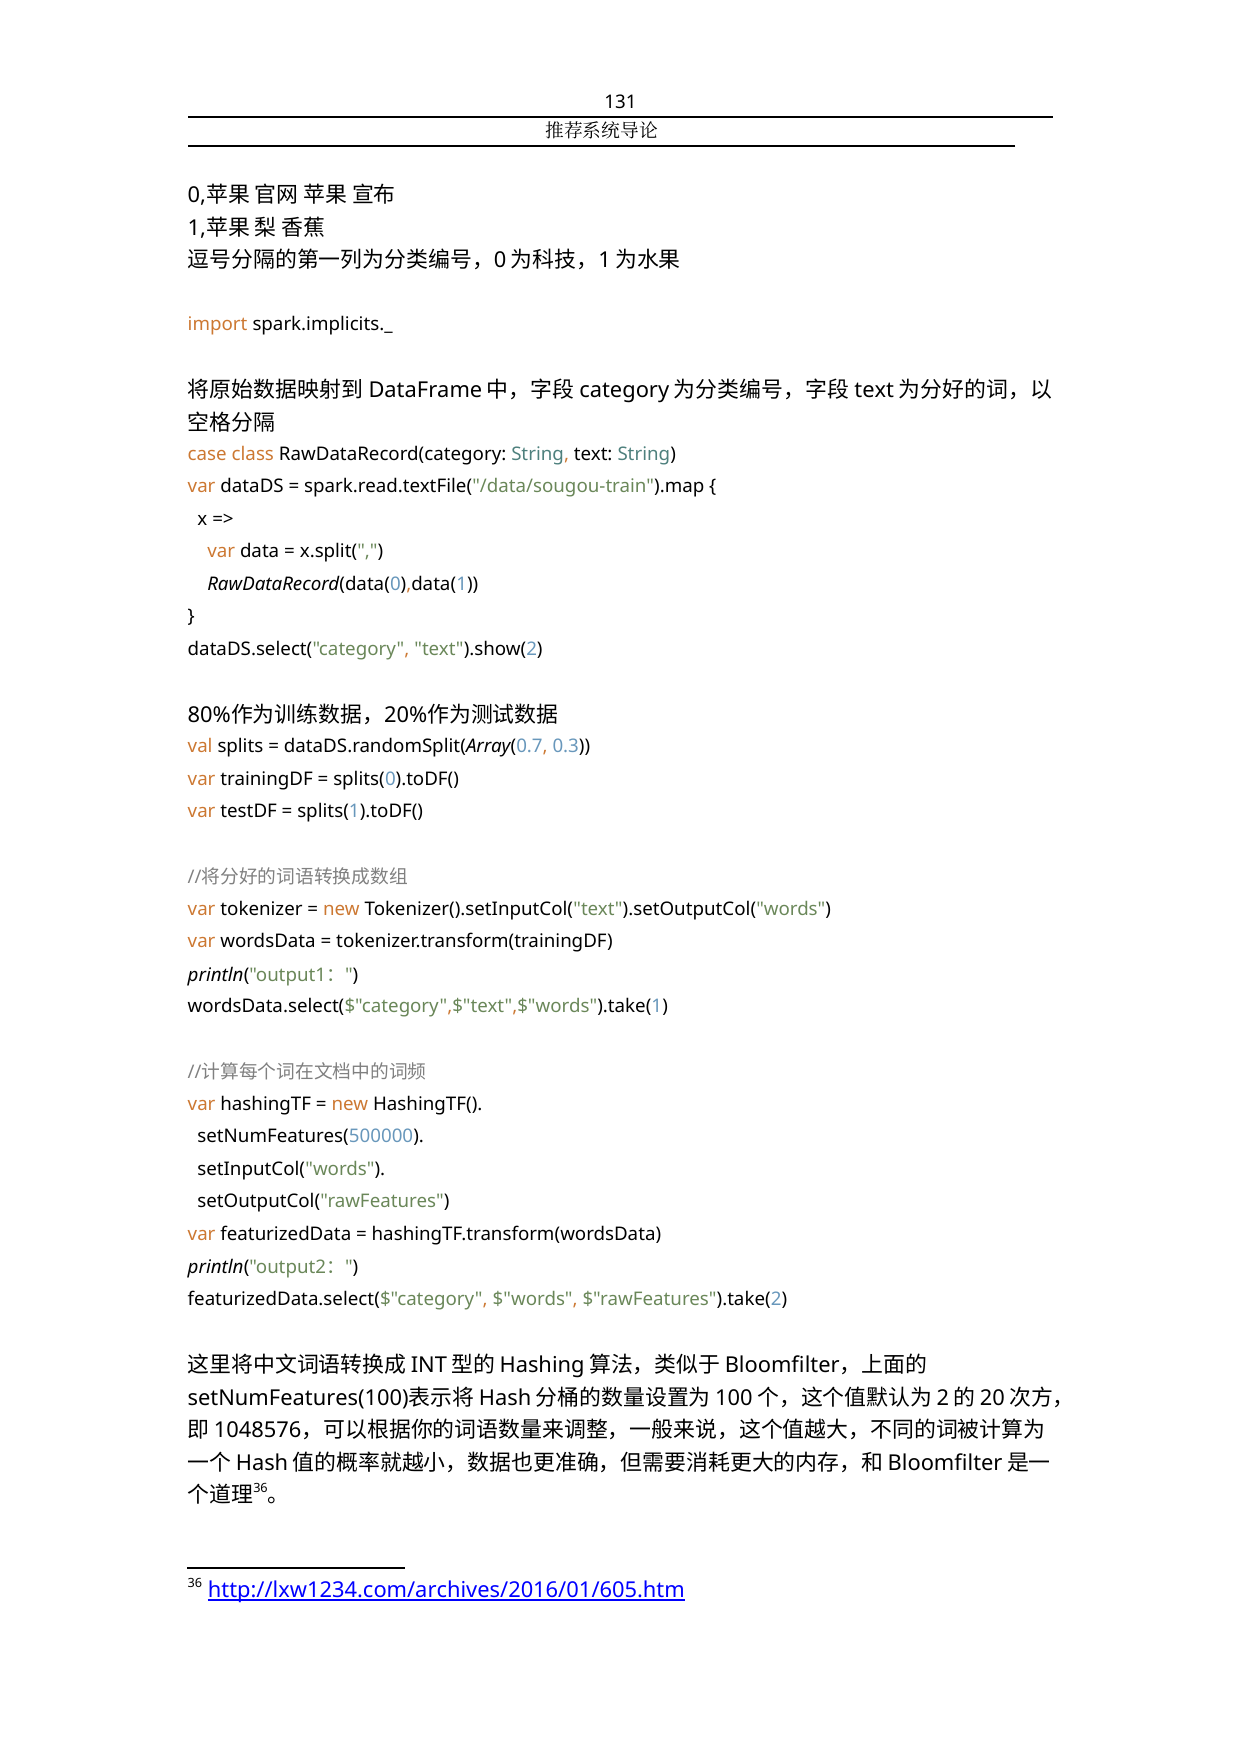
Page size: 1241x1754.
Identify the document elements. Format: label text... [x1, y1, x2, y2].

text 逗号分隔的第一列为分类编号，0为科技，1为水果 [187, 242, 1053, 274]
text //计算每个词在文档中的词频 var hashingTF = new HashingTF(). setNumFeatures(500000). setInputCol("words"). setOutputCol("rawFeatures") var featurizedData = hashingTF.transform(wordsData) println("output2：") featurizedData.select($"category", $"words", $"rawFeatures").take(2) [187, 1054, 1053, 1314]
text 这里将中文词语转换成INT型的Hashing算法，类似于Bloomfilter，上面的setNumFeatures(100)表示将Hash分桶的数量设置为100个，这个值默认为2的20次方，即1048576，可以根据你的词语数量来调整，一般来说，这个值越大，不同的词被计算为一个Hash值的概率就越小，数据也更准确，但需要消耗更大的内存，和Bloomfilter是一个道理。 [187, 1347, 1053, 1509]
text 0,苹果 官网 苹果 宣布 [187, 177, 1053, 209]
text 1,苹果 梨 香蕉 [187, 209, 1053, 242]
text import spark.implicits._ 将原始数据映射到DataFrame中，字段category为分类编号，字段text为分好的词，以空格分隔 case class RawDataRecord(category: String, text: String) var dataDS = spark.read.textFile("/data/sougou-train").map { x => var data = x.split(",") RawDataRecord(data(0),data(1)) } dataDS.select("category", "text").show(2) 80%作为训练数据，20%作为测试数据 val splits = dataDS.randomSplit(Array(0.7, 0.3)) var trainingDF = splits(0).toDF() var testDF = splits(1).toDF() //将分好的词语转换成数组 var tokenizer = new Tokenizer().setInputCol("text").setOutputCol("words") var wordsData = tokenizer.transform(trainingDF) println("output1：") wordsData.select($"category",$"text",$"words").take(1) [187, 307, 1053, 1022]
